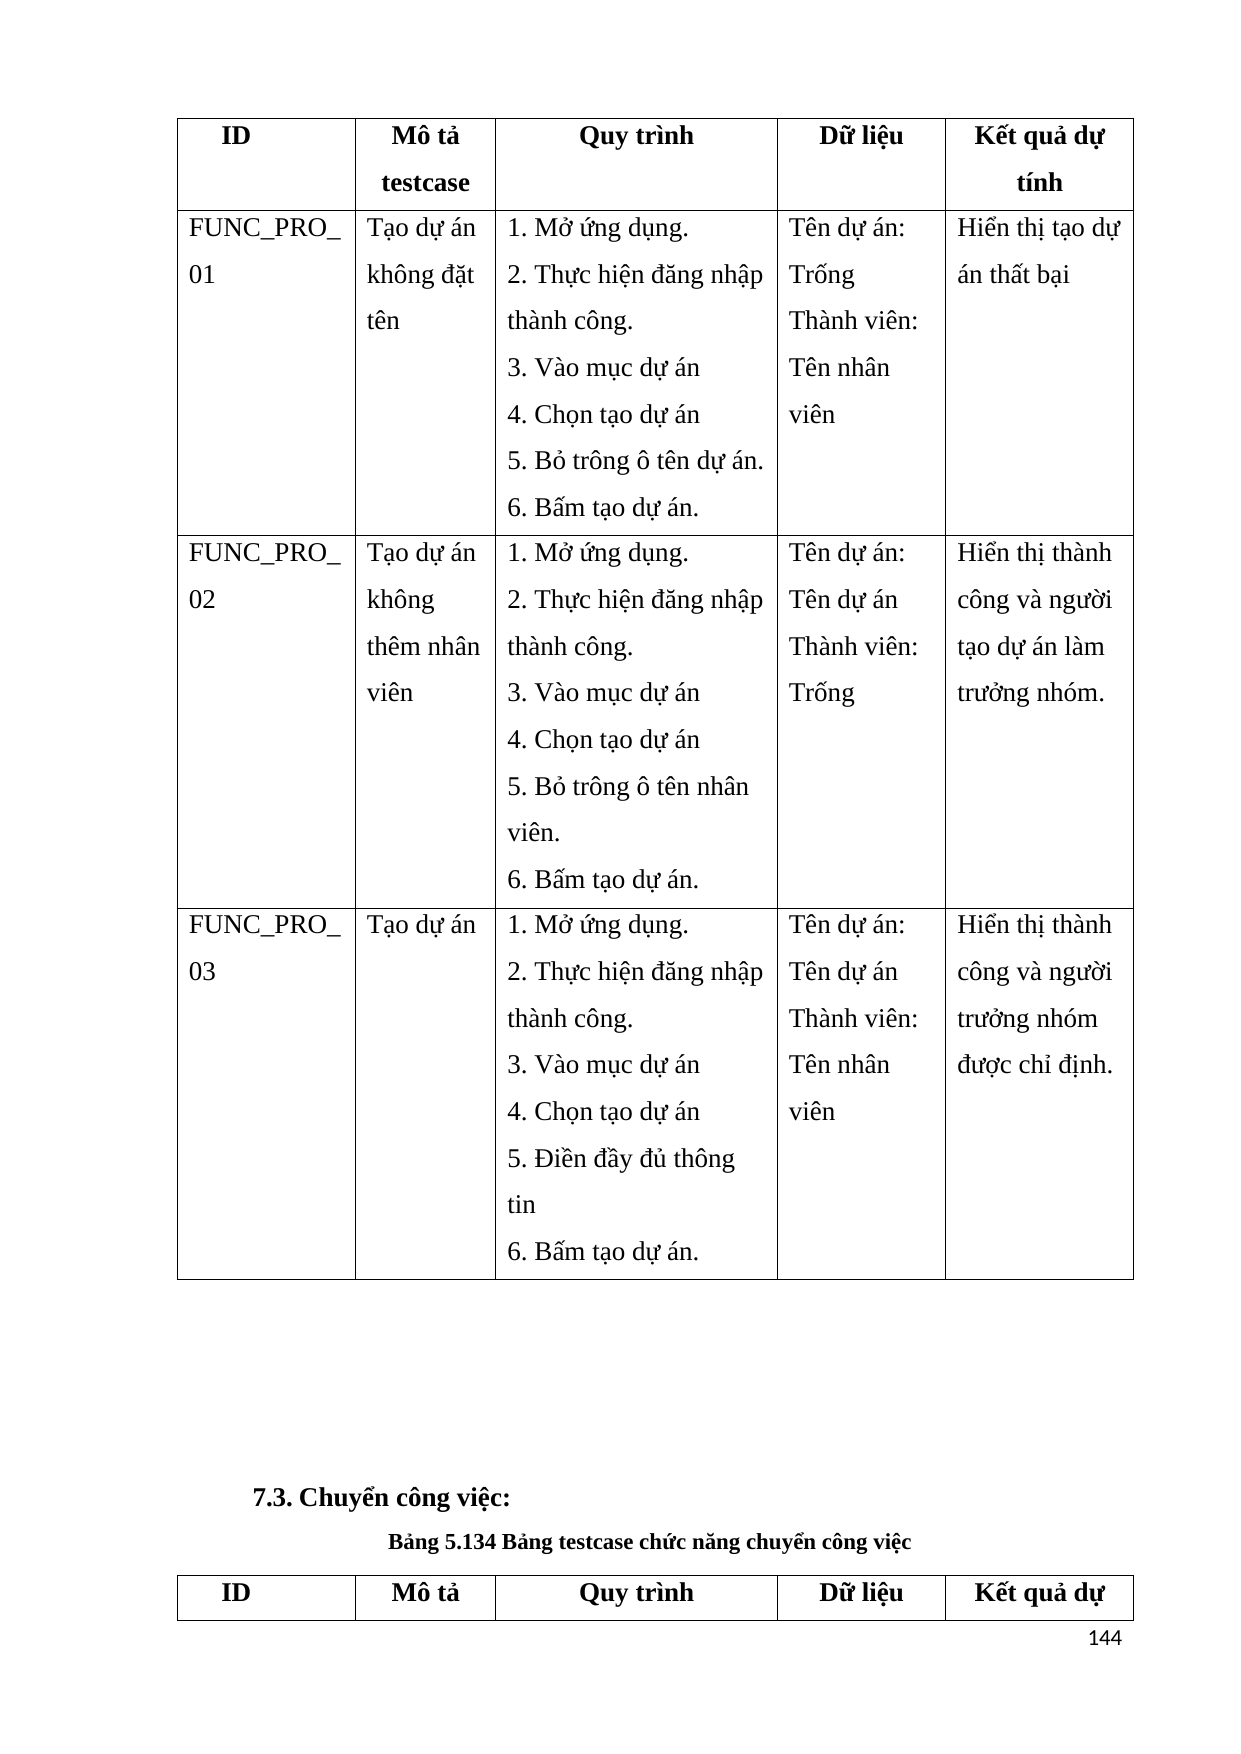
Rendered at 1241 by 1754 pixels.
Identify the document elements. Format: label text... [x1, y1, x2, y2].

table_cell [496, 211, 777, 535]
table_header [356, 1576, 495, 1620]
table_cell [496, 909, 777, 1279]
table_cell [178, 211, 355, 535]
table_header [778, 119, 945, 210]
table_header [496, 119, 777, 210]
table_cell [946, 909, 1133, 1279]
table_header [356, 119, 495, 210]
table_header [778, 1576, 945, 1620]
text Bảng 5.7 Bảng testcase chức năng chuyển công việc [177, 1528, 1122, 1554]
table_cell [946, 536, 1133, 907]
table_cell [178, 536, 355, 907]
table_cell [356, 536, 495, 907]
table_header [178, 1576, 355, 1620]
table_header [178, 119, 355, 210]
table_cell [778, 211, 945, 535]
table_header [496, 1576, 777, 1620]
list Chuyển công việc: [252, 1481, 1122, 1512]
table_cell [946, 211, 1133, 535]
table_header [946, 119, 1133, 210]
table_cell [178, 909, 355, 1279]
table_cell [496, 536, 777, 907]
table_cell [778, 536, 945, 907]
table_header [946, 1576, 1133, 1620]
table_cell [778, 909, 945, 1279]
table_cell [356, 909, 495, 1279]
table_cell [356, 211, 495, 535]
